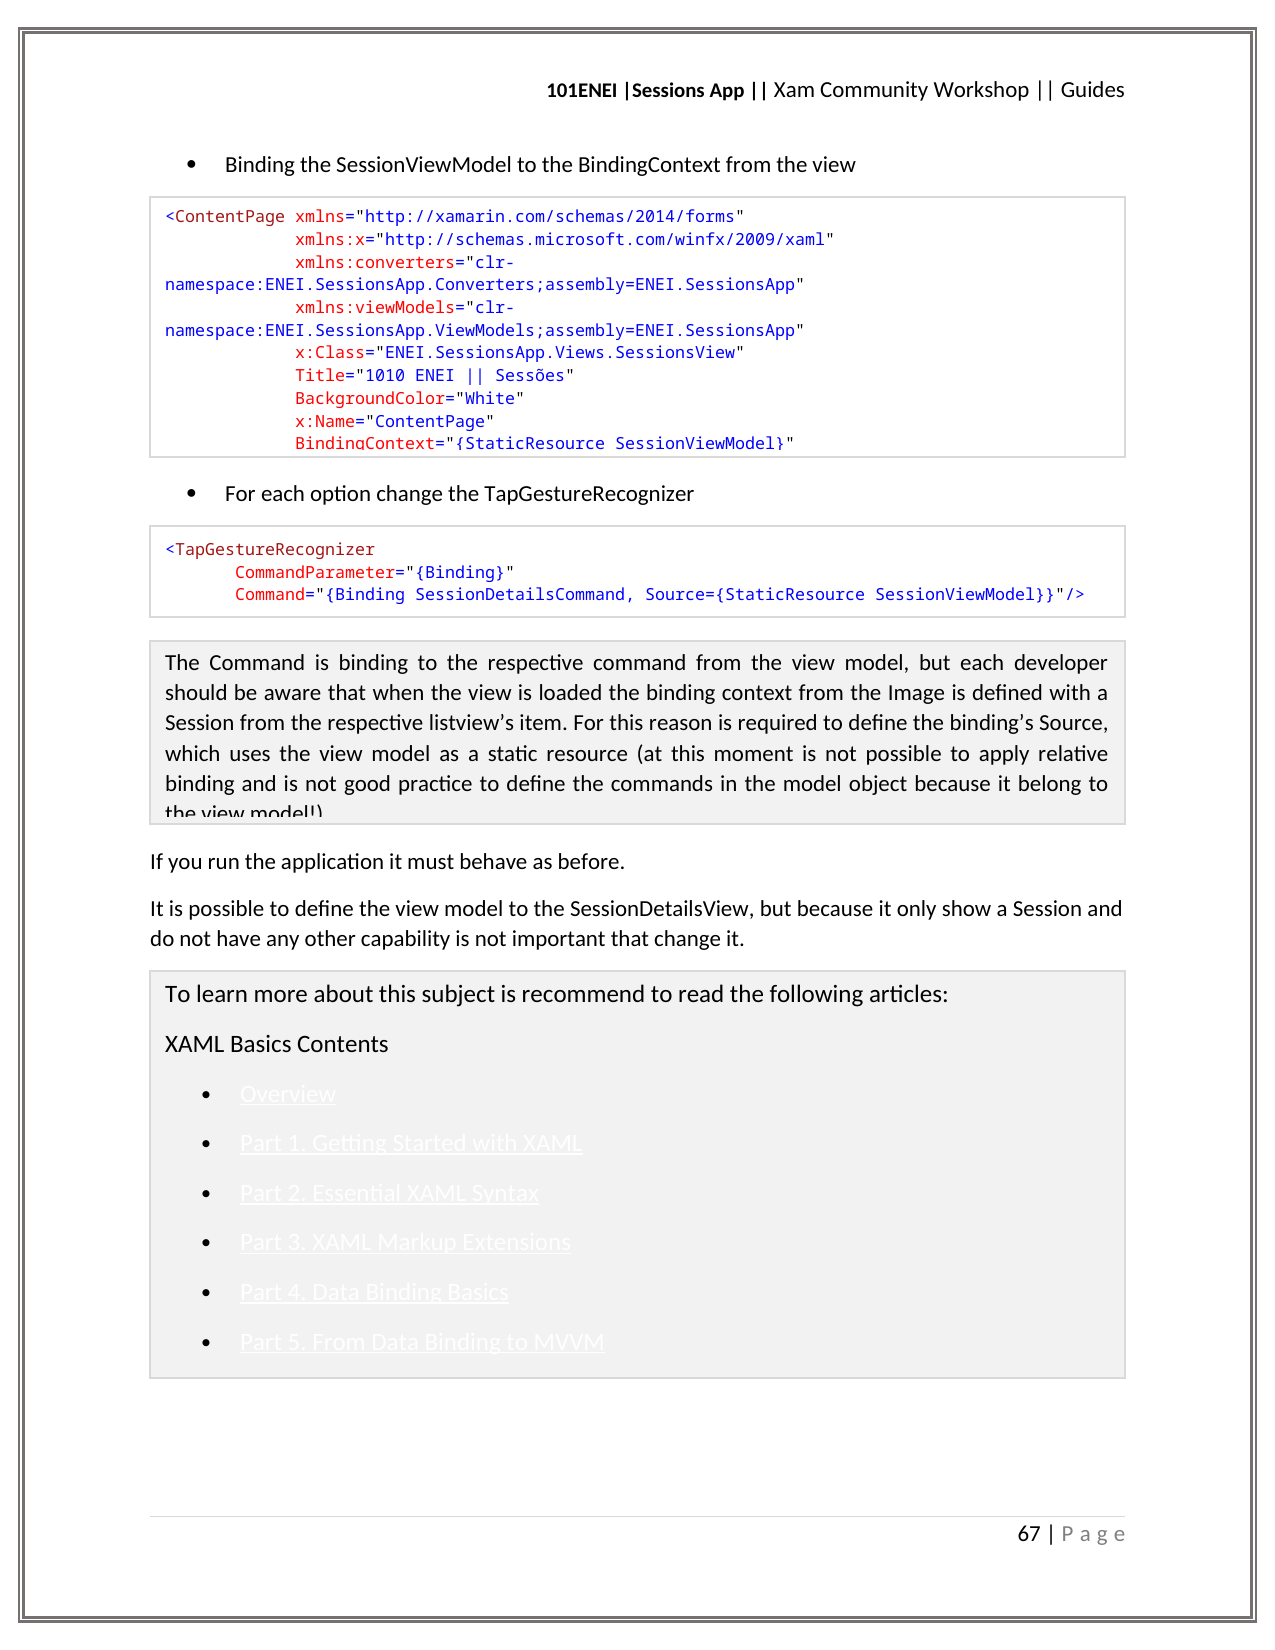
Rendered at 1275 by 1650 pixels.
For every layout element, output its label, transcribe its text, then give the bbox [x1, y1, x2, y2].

text It is possible to define the view model to the SessionDetailsView, but because it only show a Session and do not have any other capability is not important that change it. [150, 894, 1125, 952]
list Binding the SessionViewModel to the BindingContext from the view [187, 150, 1125, 178]
list For each option change the TapGestureRecognizer [187, 479, 1125, 507]
text If you run the application it must behave as before. [150, 847, 1125, 875]
